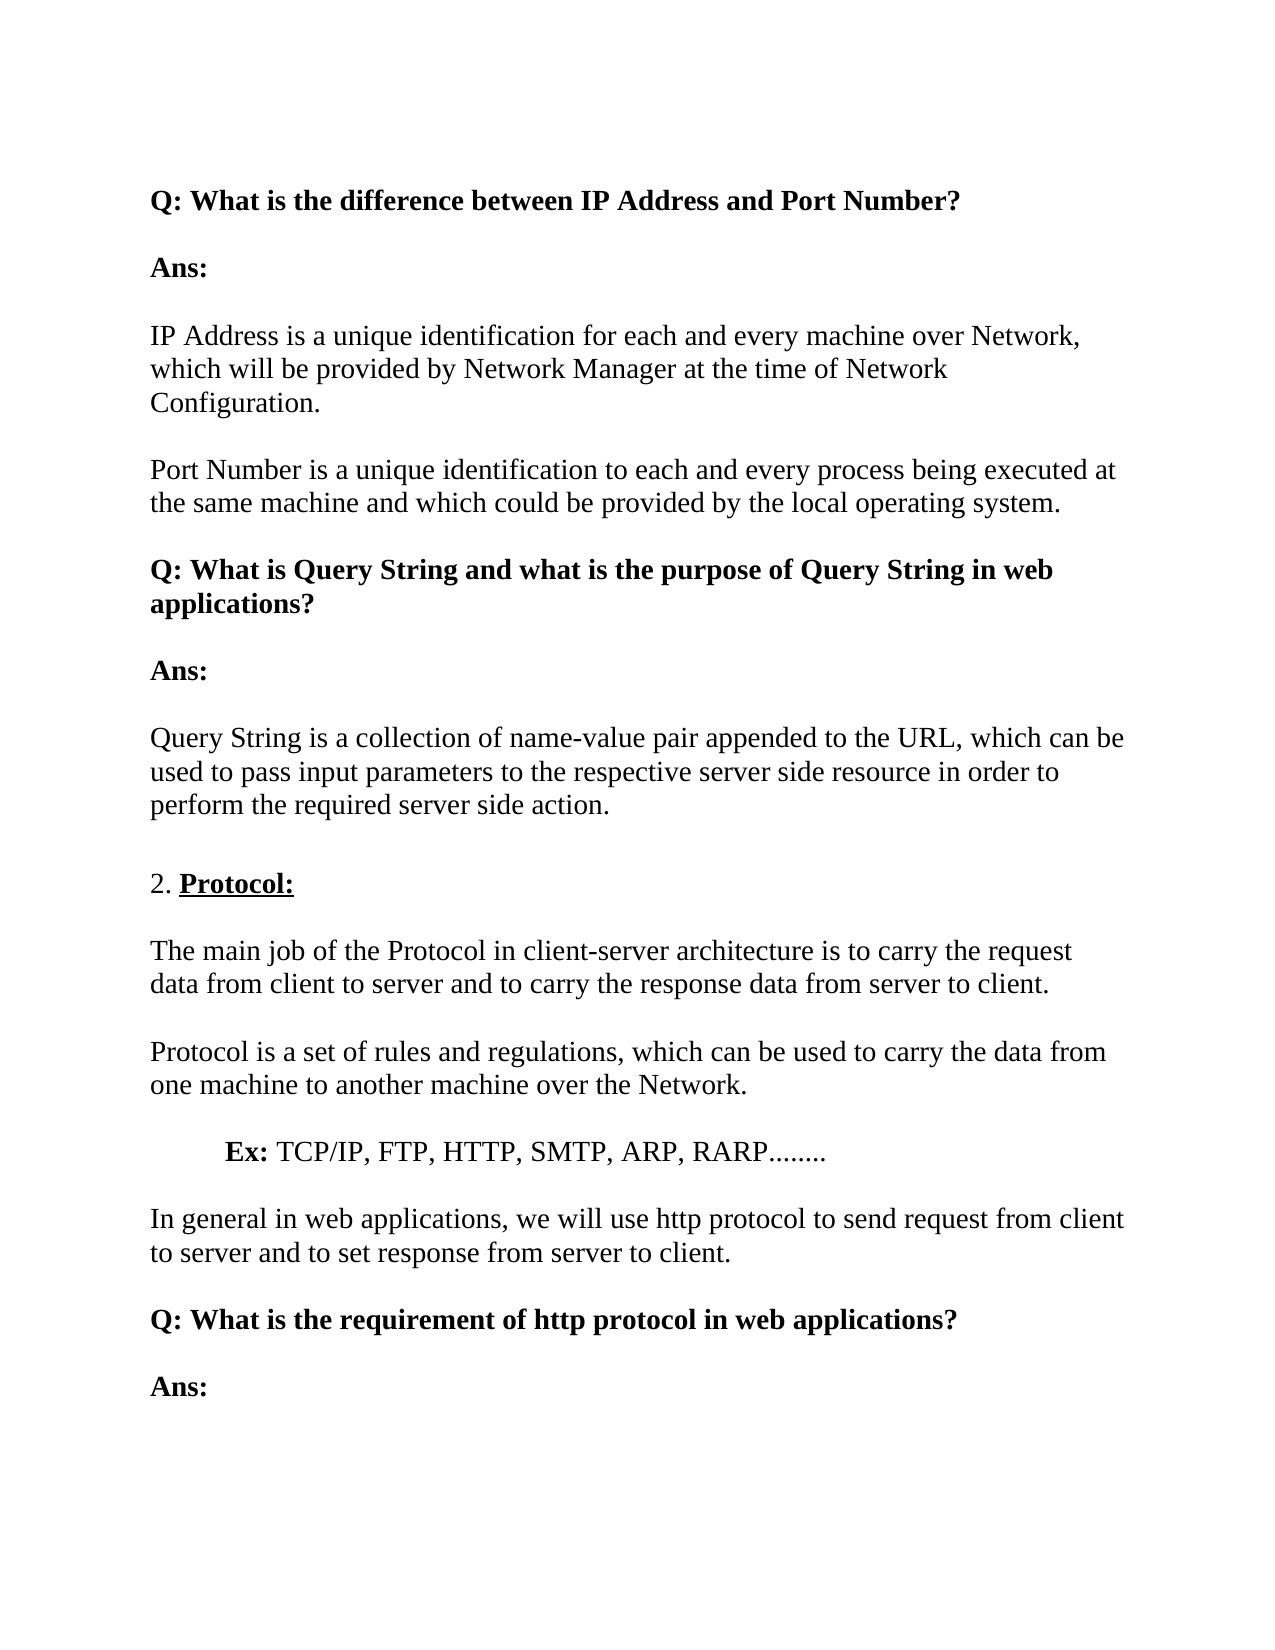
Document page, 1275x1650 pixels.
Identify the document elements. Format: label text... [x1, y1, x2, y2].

text IP Address is a unique identification for each and every machine over Network, which will be provided by Network Manager at the time of Network Configuration. [150, 284, 1125, 418]
text Ans: [150, 251, 1125, 284]
text Q: What is the requirement of http protocol in web applications? [150, 1302, 1125, 1336]
text Query String is a collection of name-value pair appended to the URL, which can be used to pass input parameters to the respective server side resource in order to perform the required server side action. [150, 720, 1125, 821]
text Q: What is Query String and what is the purpose of Query String in web applications? [150, 552, 1125, 619]
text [150, 1369, 1125, 1436]
text Q: What is the difference between IP Address and Port Number? [150, 183, 1125, 217]
text Port Number is a unique identification to each and every process being executed at the same machine and which could be provided by the local operating system. [150, 452, 1125, 519]
text Protocol is a set of rules and regulations, which can be used to carry the data from one machine to another machine over the Network. [150, 1034, 1125, 1101]
text Ex: TCP/IP, FTP, HTTP, SMTP, ARP, RARP........ [225, 1134, 1125, 1168]
text 2. Protocol: [150, 866, 1125, 899]
text In general in web applications, we will use http protocol to send request from client to server and to set response from server to client. [150, 1201, 1125, 1268]
text Ans: [150, 653, 1125, 687]
text The main job of the Protocol in client-server architecture is to carry the request data from client to server and to carry the response data from server to client. [150, 933, 1125, 1000]
